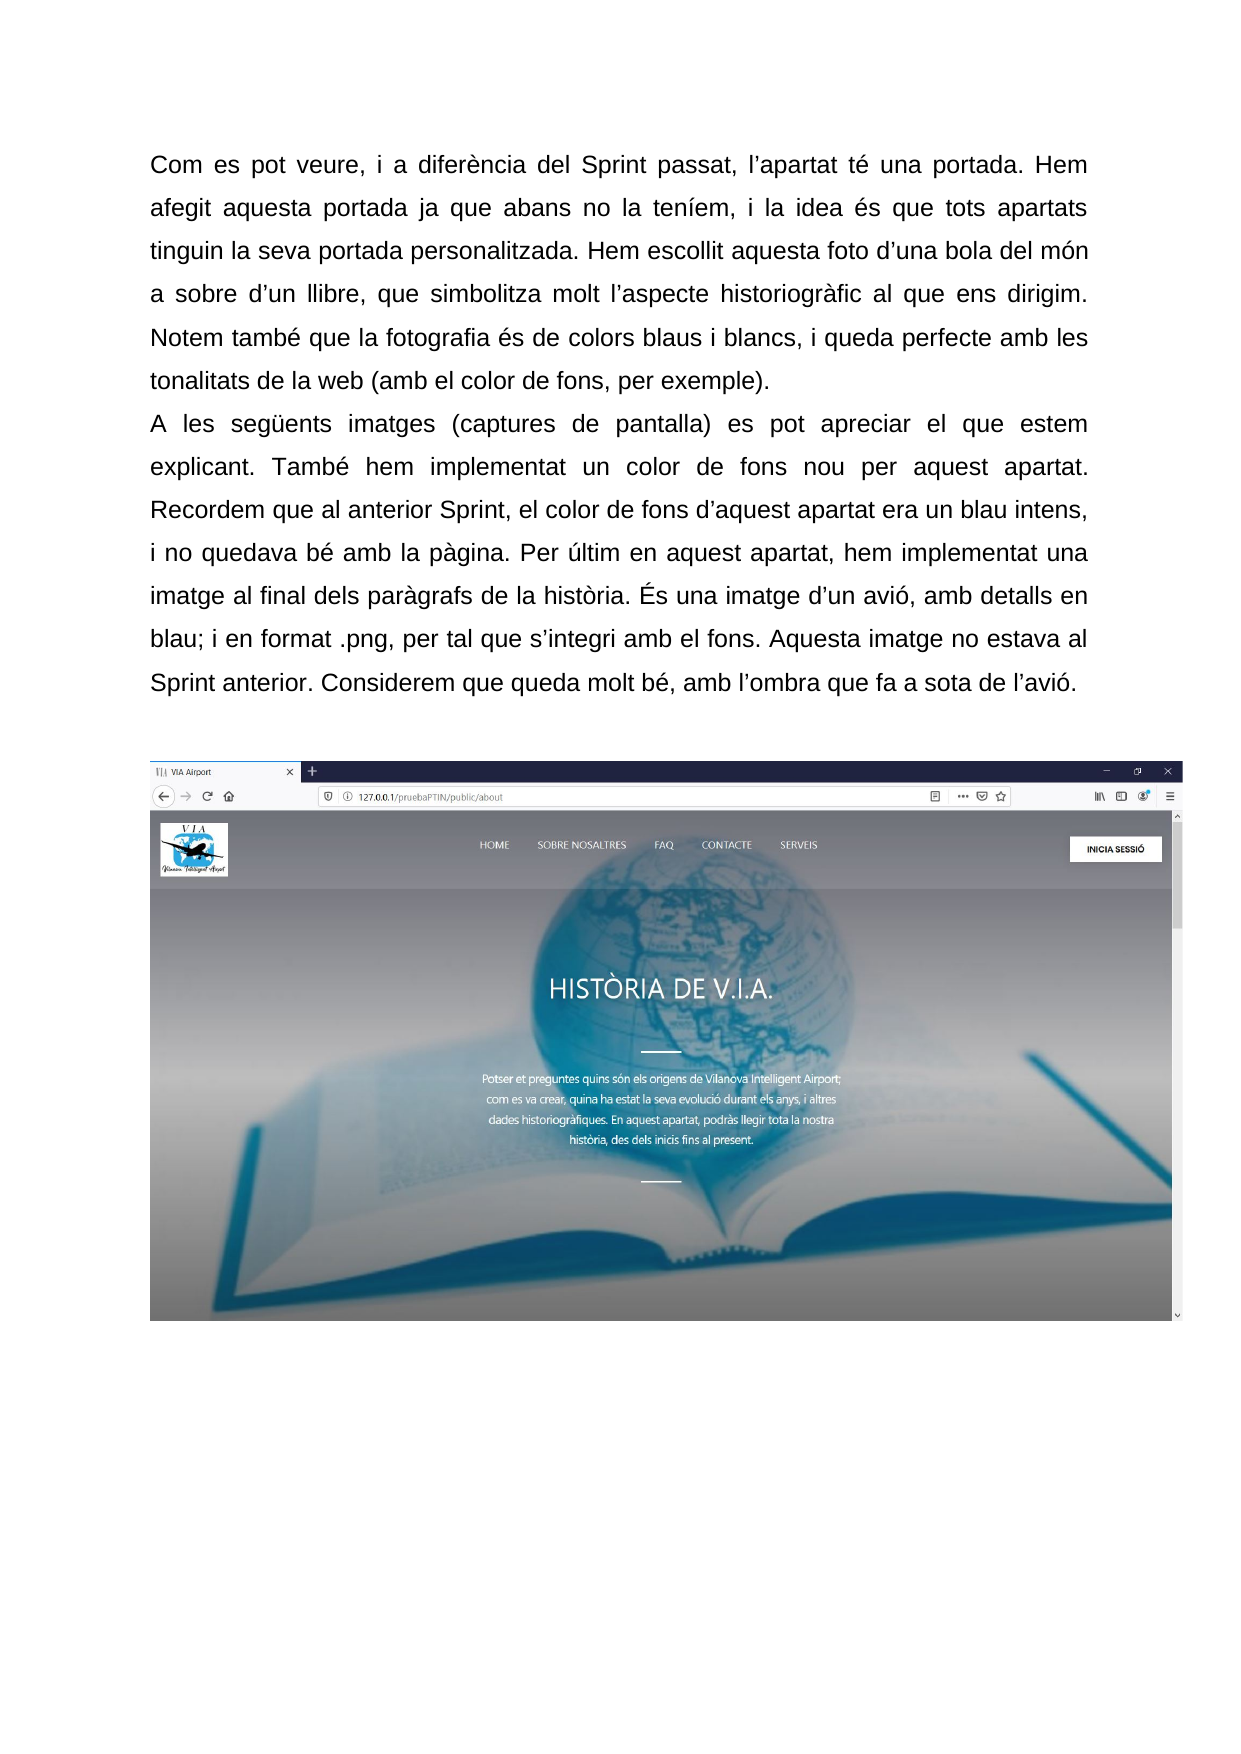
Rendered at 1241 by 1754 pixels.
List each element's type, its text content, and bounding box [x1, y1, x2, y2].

text A les següents imatges (captures de pantalla) es pot apreciar el que estem explicant. També hem implementat un color de fons nou per aquest apartat. Recordem que al anterior Sprint, el color de fons d’aquest apartat era un blau intens, i no quedava bé amb la pàgina. Per últim en aquest apartat, hem implementat una imatge al final dels paràgrafs de la història. És una imatge d’un avió, amb detalls en blau; i en format .png, per tal que s’integri amb el fons. Aquesta imatge no estava al Sprint anterior. Considerem que queda molt bé, amb l’ombra que fa a sota de l’avió. [150, 409, 1090, 696]
text Com es pot veure, i a diferència del Sprint passat, l’apartat té una portada. Hem afegit aquesta portada ja que abans no la teníem, i la idea és que tots apartats tinguin la seva portada personalitzada. Hem escollit aquesta foto d’una bola del món a sobre d’un llibre, que simbolitza molt l’aspecte historiogràfic al que ens dirigim. Notem també que la fotografia és de colors blaus i blancs, i queda perfecte amb les tonalitats de la web (amb el color de fons, per exemple). [150, 150, 1090, 394]
picture [150, 761, 1183, 1321]
